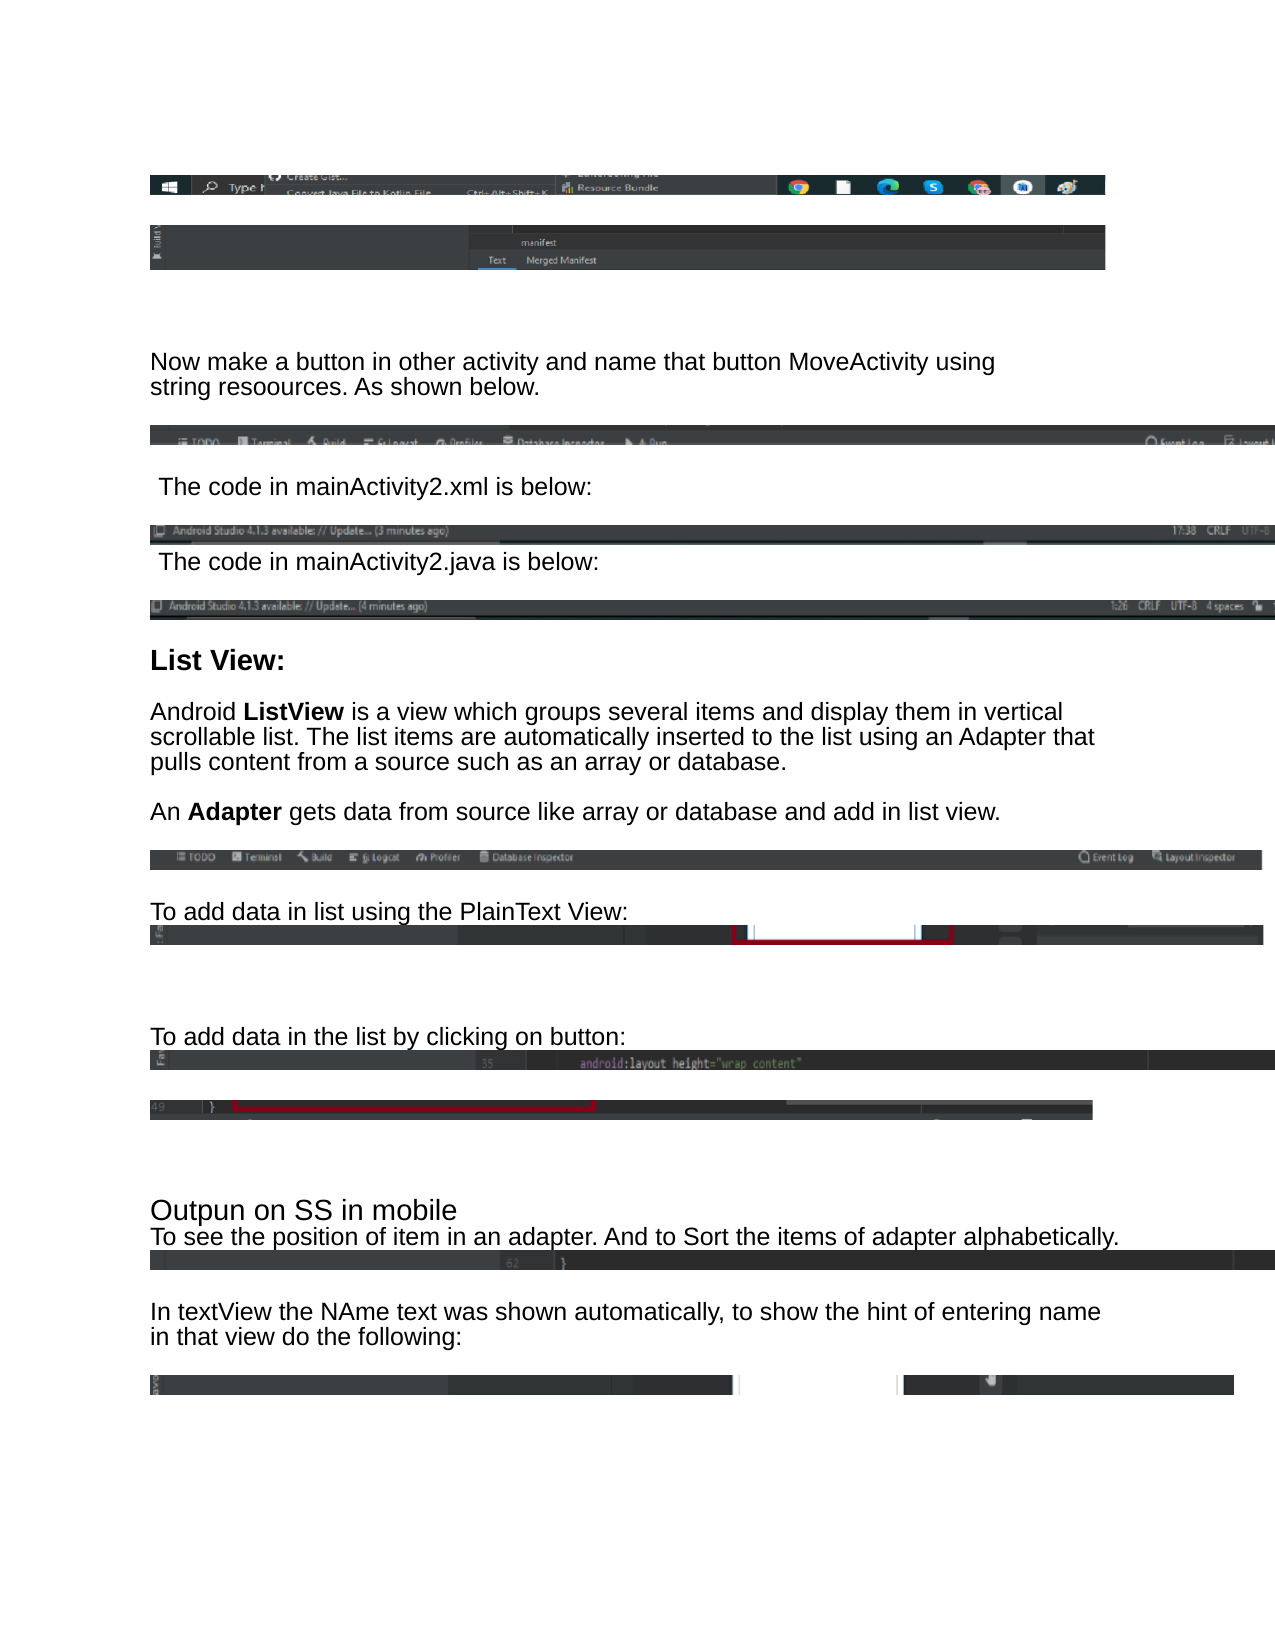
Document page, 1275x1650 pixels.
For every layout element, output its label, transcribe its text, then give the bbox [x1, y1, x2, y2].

text To make second activity the "Launcher" do the following: [150, 225, 1125, 275]
text To add data in list using the PlainText View: [150, 900, 1125, 925]
text Now make a button in other activity and name that button MoveActivity using [150, 350, 1125, 375]
text Outpun on SS in mobile [150, 1200, 1125, 1225]
text To see the position of item in an adapter. And to Sort the items of adapter alphabetically. [150, 1225, 1125, 1250]
text Android ListView is a view which groups several items and display them in vertical scrollable list. The list items are automatically inserted to the list using an Adapter that pulls content from a source such as an array or database. [150, 700, 1125, 775]
text In textView the NAme text was shown automatically, to show the hint of entering name in that view do the following: [150, 1300, 1125, 1350]
text To add data in the list by clicking on button: [150, 1025, 1125, 1050]
text An Adapter gets data from source like array or database and add in list view. [150, 800, 1125, 825]
text string resoources. As shown below. [150, 375, 1125, 400]
text List View: [150, 650, 1125, 675]
text The code in mainActivity2.xml is below: [150, 475, 1125, 500]
text The code in mainActivity2.java is below: [150, 550, 1125, 575]
